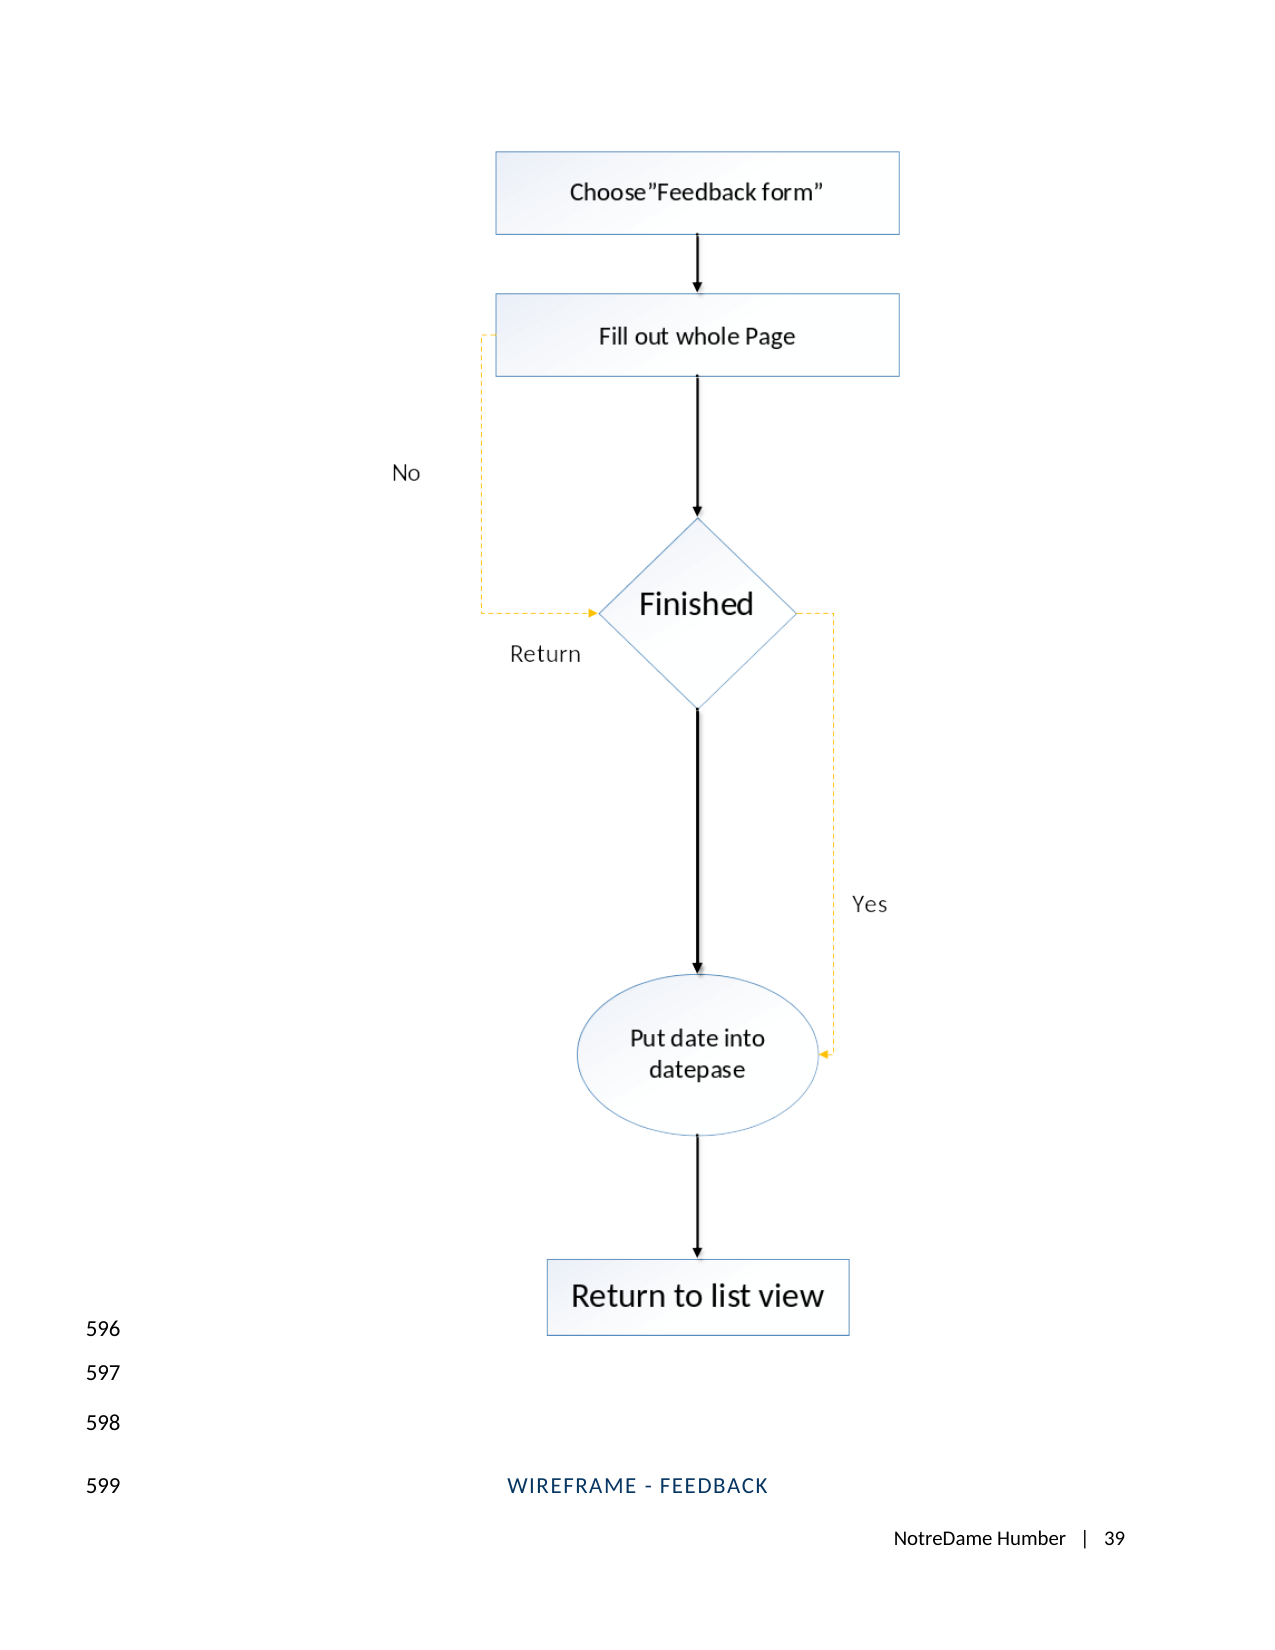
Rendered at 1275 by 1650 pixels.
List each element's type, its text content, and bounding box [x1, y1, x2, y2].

subtitle Wireframe - FEEDBACK [150, 1471, 1125, 1499]
